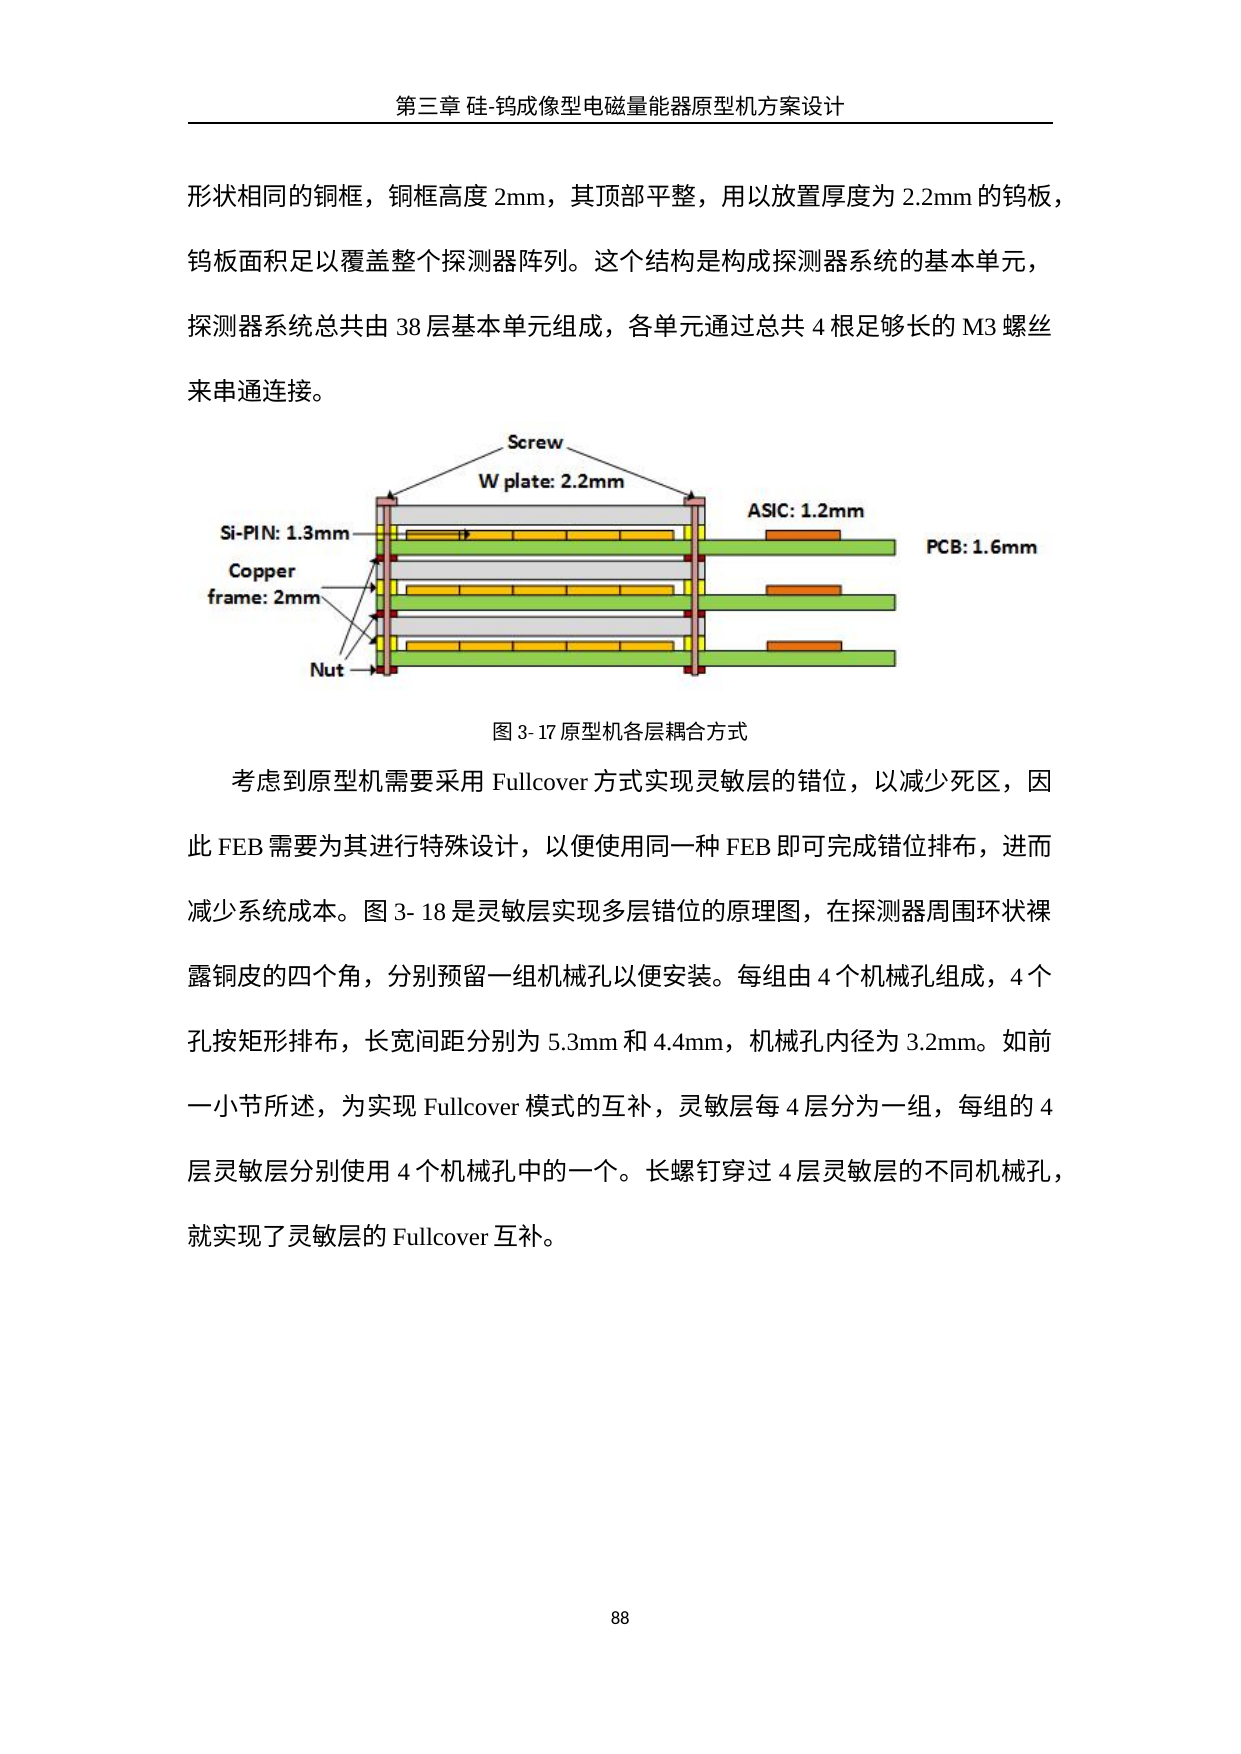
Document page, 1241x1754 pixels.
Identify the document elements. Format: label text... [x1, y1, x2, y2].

picture [187, 422, 1053, 695]
text 图 3- 17 原型机各层耦合方式 [187, 714, 1053, 747]
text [187, 162, 1053, 422]
text 考虑到原型机需要采用Fullcover方式实现灵敏层的错位，以减少死区，因此FEB需要为其进行特殊设计，以便使用同一种FEB即可完成错位排布，进而减少系统成本。图 3- 18是灵敏层实现多层错位的原理图，在探测器周围环状裸露铜皮的四个角，分别预留一组机械孔以便安装。每组由4个机械孔组成，4个孔按矩形排布，长宽间距分别为5.3mm和4.4mm，机械孔内径为3.2mm。如前一小节所述，为实现Fullcover模式的互补，灵敏层每4层分为一组，每组的4层灵敏层分别使用4个机械孔中的一个。长螺钉穿过4层灵敏层的不同机械孔，就实现了灵敏层的Fullcover互补。 [187, 747, 1053, 1267]
